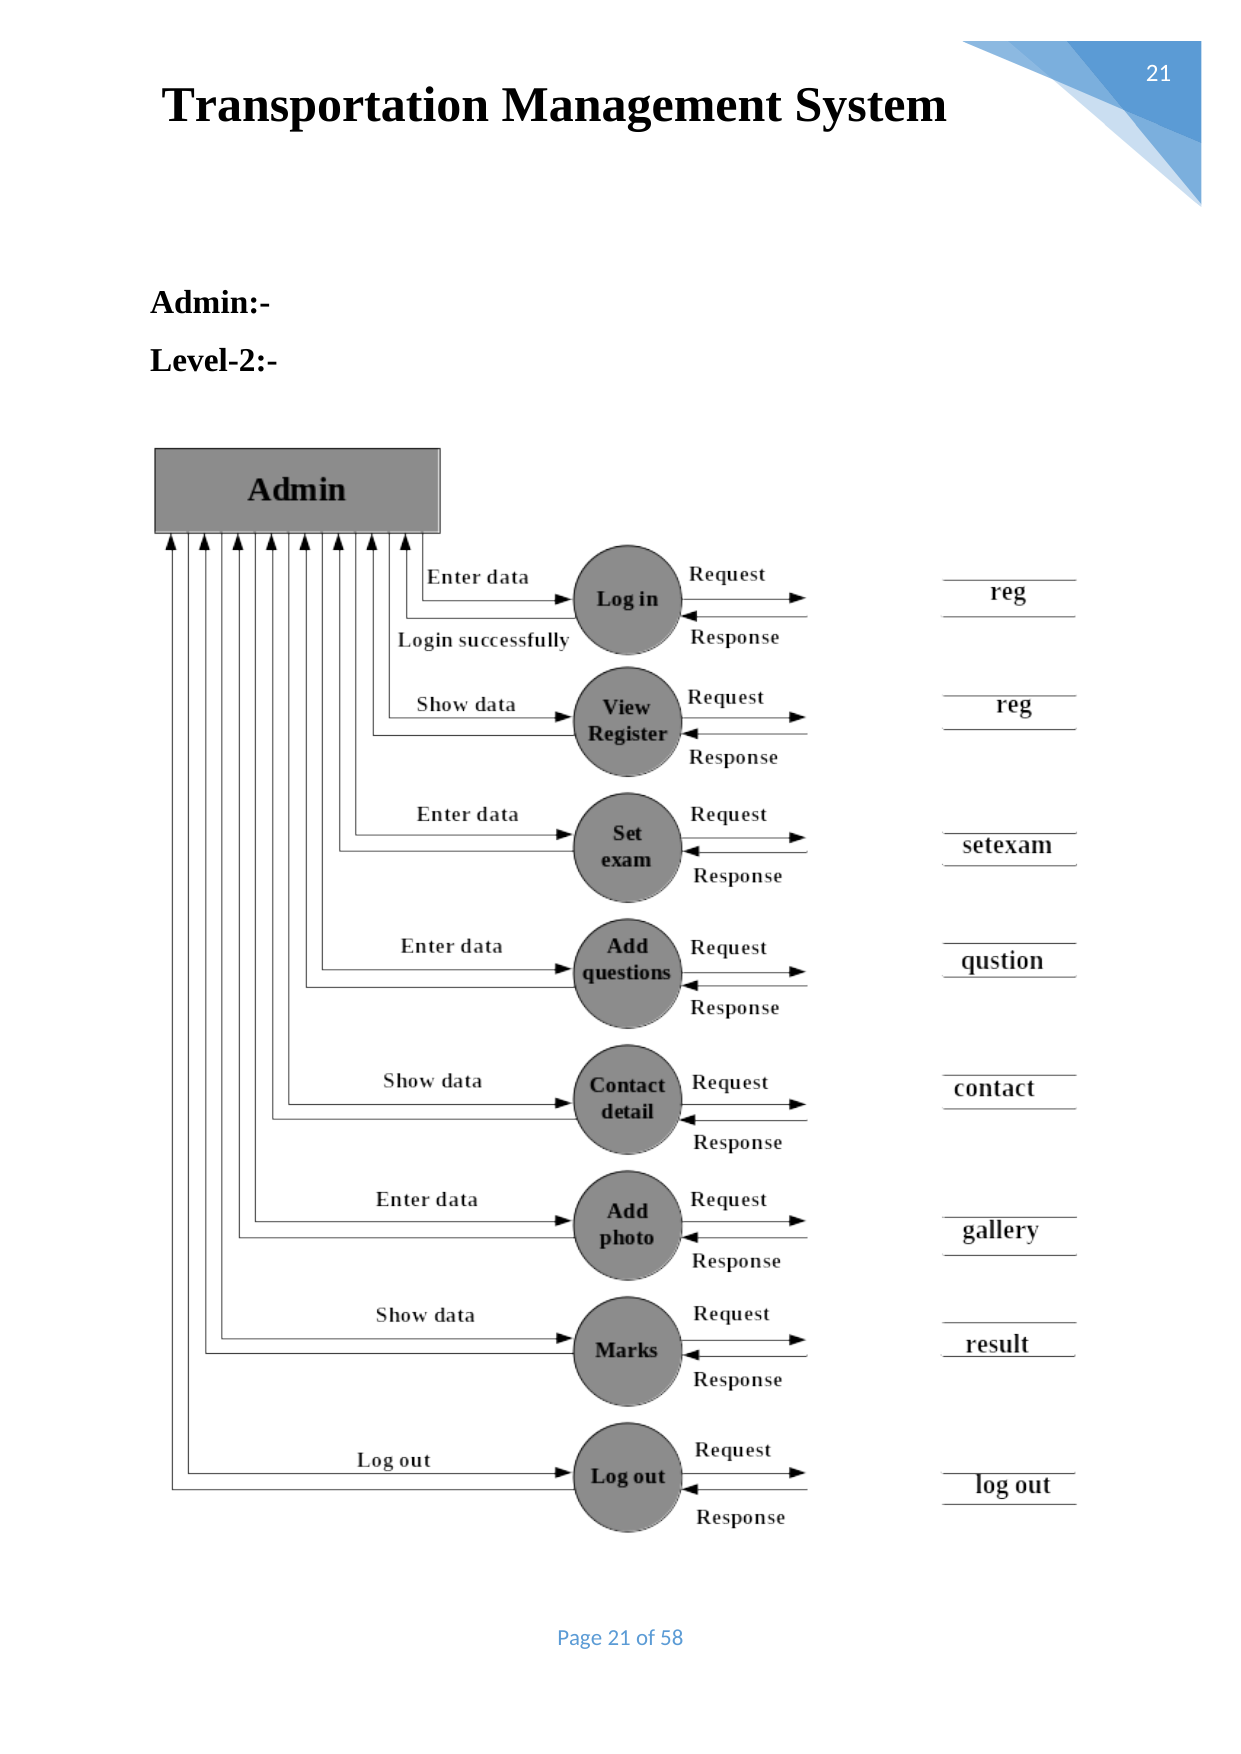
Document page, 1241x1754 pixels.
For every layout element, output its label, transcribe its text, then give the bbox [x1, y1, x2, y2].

text Admin:- [150, 282, 1090, 321]
text Level-2:- [150, 340, 1090, 378]
picture [962, 41, 1202, 207]
